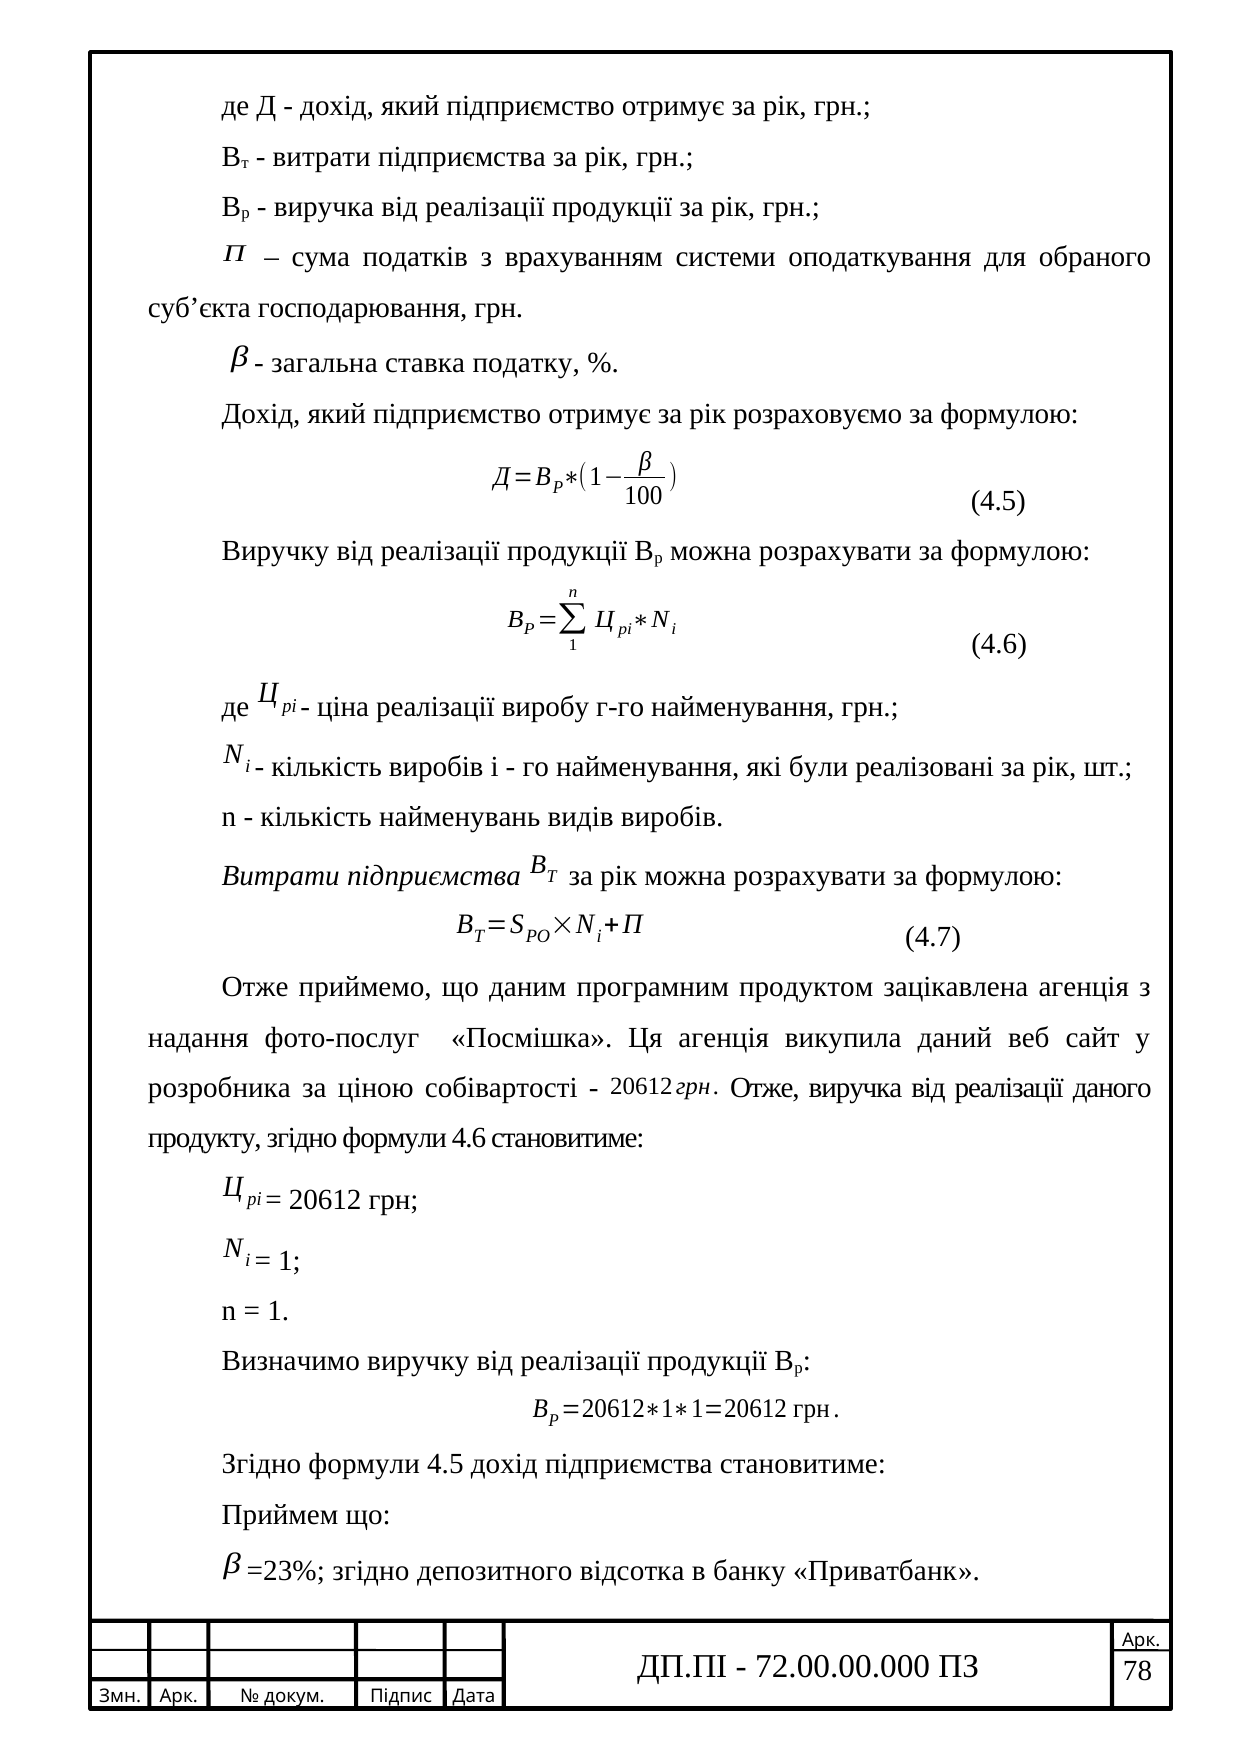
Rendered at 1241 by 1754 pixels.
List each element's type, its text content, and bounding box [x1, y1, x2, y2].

text Дохід, який підприємство отримує за рік розраховуємо за формулою: [148, 396, 1152, 429]
text Витрати підприємства за рік можна розрахувати за формулою: [148, 850, 1152, 892]
text де - ціна реалізації виробу г-го найменування, грн.; [148, 677, 1152, 722]
text Отже приймемо, що даним програмним продуктом зацікавлена агенція з надання фото-послуг «Посмішка». Ця агенція викупила даний веб сайт у розробника за ціною собівартості - Отже, виручка від реалізації даного продукту, згідно формули 4.6 становитиме: [148, 969, 1152, 1154]
text Вр - виручка від реалізації продукції за рік, грн.; [148, 189, 1152, 223]
text n = 1. [148, 1293, 1152, 1327]
text - загальна ставка податку, %. [148, 340, 1152, 379]
text Вт - витрати підприємства за рік, грн.; [148, 139, 1152, 172]
text (4.6) [148, 584, 1152, 660]
text n - кількість найменувань видів виробів. [148, 799, 1152, 833]
text Приймем що: [148, 1497, 1152, 1530]
text - кількість виробів і - го найменування, які були реалізовані за рік, шт.; [148, 739, 1152, 783]
text – сума податків з врахуванням системи оподаткування для обраного суб’єкта господарювання, грн. [148, 239, 1152, 323]
text Згідно формули 4.5 дохід підприємства становитиме: [148, 1447, 1152, 1480]
text =23%; згідно депозитного відсотка в банку «Приватбанк». [148, 1547, 1152, 1586]
text де Д - дохід, який підприємство отримує за рік, грн.; [148, 88, 1152, 122]
text Виручку від реалізації продукції Вр можна розрахувати за формулою: [148, 533, 1152, 567]
text Визначимо виручку від реалізації продукції Вр: [148, 1343, 1152, 1377]
text = 1; [148, 1233, 1152, 1276]
text (4.7) [148, 909, 1152, 953]
text (4.5) [148, 446, 1152, 517]
text = 20612 грн; [148, 1171, 1152, 1216]
